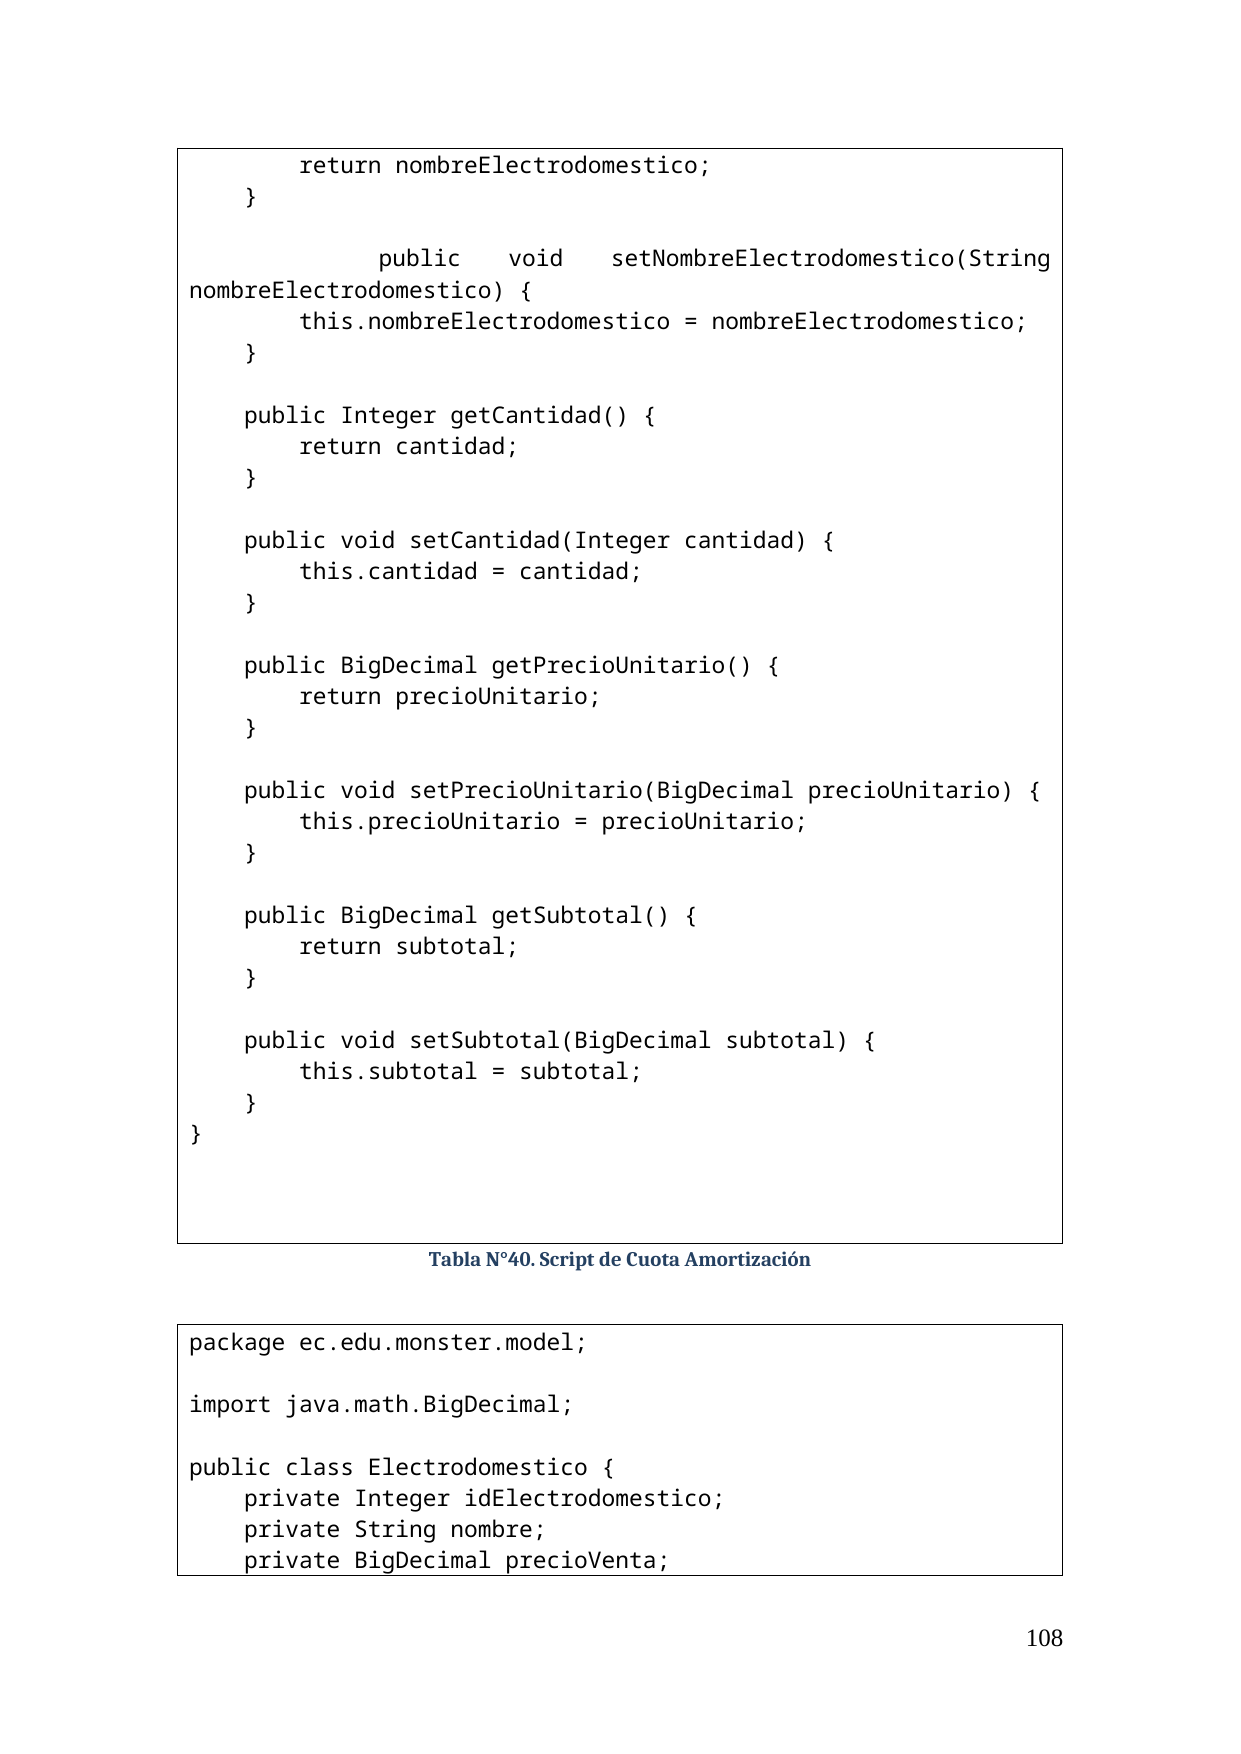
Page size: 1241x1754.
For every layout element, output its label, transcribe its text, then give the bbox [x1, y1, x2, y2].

subtitle Tabla N°40. Script de Cuota Amortización [177, 1248, 1063, 1272]
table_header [178, 149, 1062, 1242]
